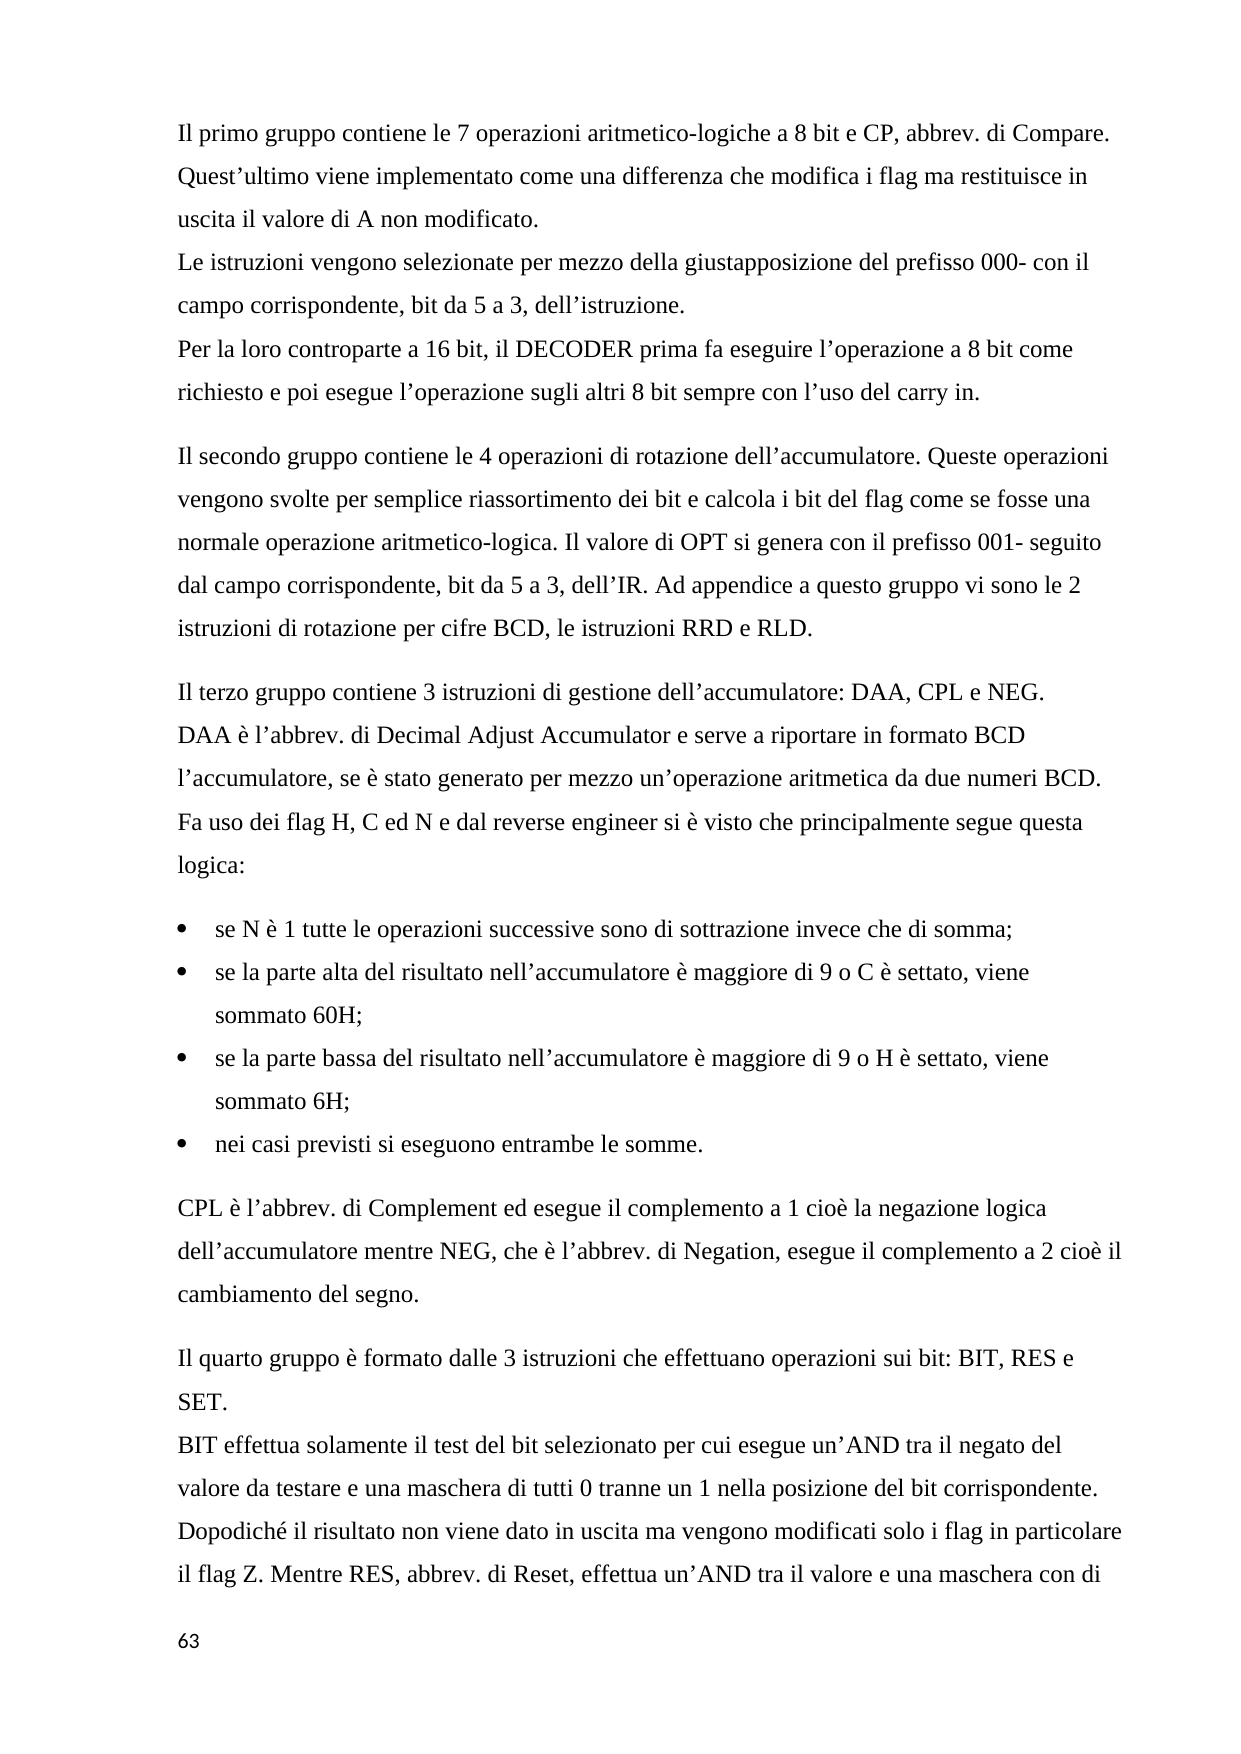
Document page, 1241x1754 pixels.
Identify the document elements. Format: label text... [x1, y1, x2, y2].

list se la parte alta del risultato nell’accumulatore è maggiore di 9 o C è settato, viene sommato 60H; [177, 957, 1122, 1029]
list nei casi previsti si eseguono entrambe le somme. [177, 1129, 1122, 1158]
text Il primo gruppo contiene le 7 operazioni aritmetico-logiche a 8 bit e CP, abbrev. di Compare. Quest’ultimo viene implementato come una differenza che modifica i flag ma restituisce in uscita il valore di A non modificato. Le istruzioni vengono selezionate per mezzo della giustapposizione del prefisso 000- con il campo corrispondente, bit da 5 a 3, dell’istruzione. Per la loro controparte a 16 bit, il DECODER prima fa eseguire l’operazione a 8 bit come richiesto e poi esegue l’operazione sugli altri 8 bit sempre con l’uso del carry in. [177, 118, 1122, 406]
text CPL è l’abbrev. di Complement ed esegue il complemento a 1 cioè la negazione logica dell’accumulatore mentre NEG, che è l’abbrev. di Negation, esegue il complemento a 2 cioè il cambiamento del segno. [177, 1193, 1122, 1308]
list se N è 1 tutte le operazioni successive sono di sottrazione invece che di somma; [177, 914, 1122, 942]
list se la parte bassa del risultato nell’accumulatore è maggiore di 9 o H è settato, viene sommato 6H; [177, 1043, 1122, 1115]
text Il terzo gruppo contiene 3 istruzioni di gestione dell’accumulatore: DAA, CPL e NEG. DAA è l’abbrev. di Decimal Adjust Accumulator e serve a riportare in formato BCD l’accumulatore, se è stato generato per mezzo un’operazione aritmetica da due numeri BCD. Fa uso dei flag H, C ed N e dal reverse engineer si è visto che principalmente segue questa logica: [177, 677, 1122, 878]
text Il secondo gruppo contiene le 4 operazioni di rotazione dell’accumulatore. Queste operazioni vengono svolte per semplice riassortimento dei bit e calcola i bit del flag come se fosse una normale operazione aritmetico-logica. Il valore di OPT si genera con il prefisso 001- seguito dal campo corrispondente, bit da 5 a 3, dell’IR. Ad appendice a questo gruppo vi sono le 2 istruzioni di rotazione per cifre BCD, le istruzioni RRD e RLD. [177, 441, 1122, 642]
